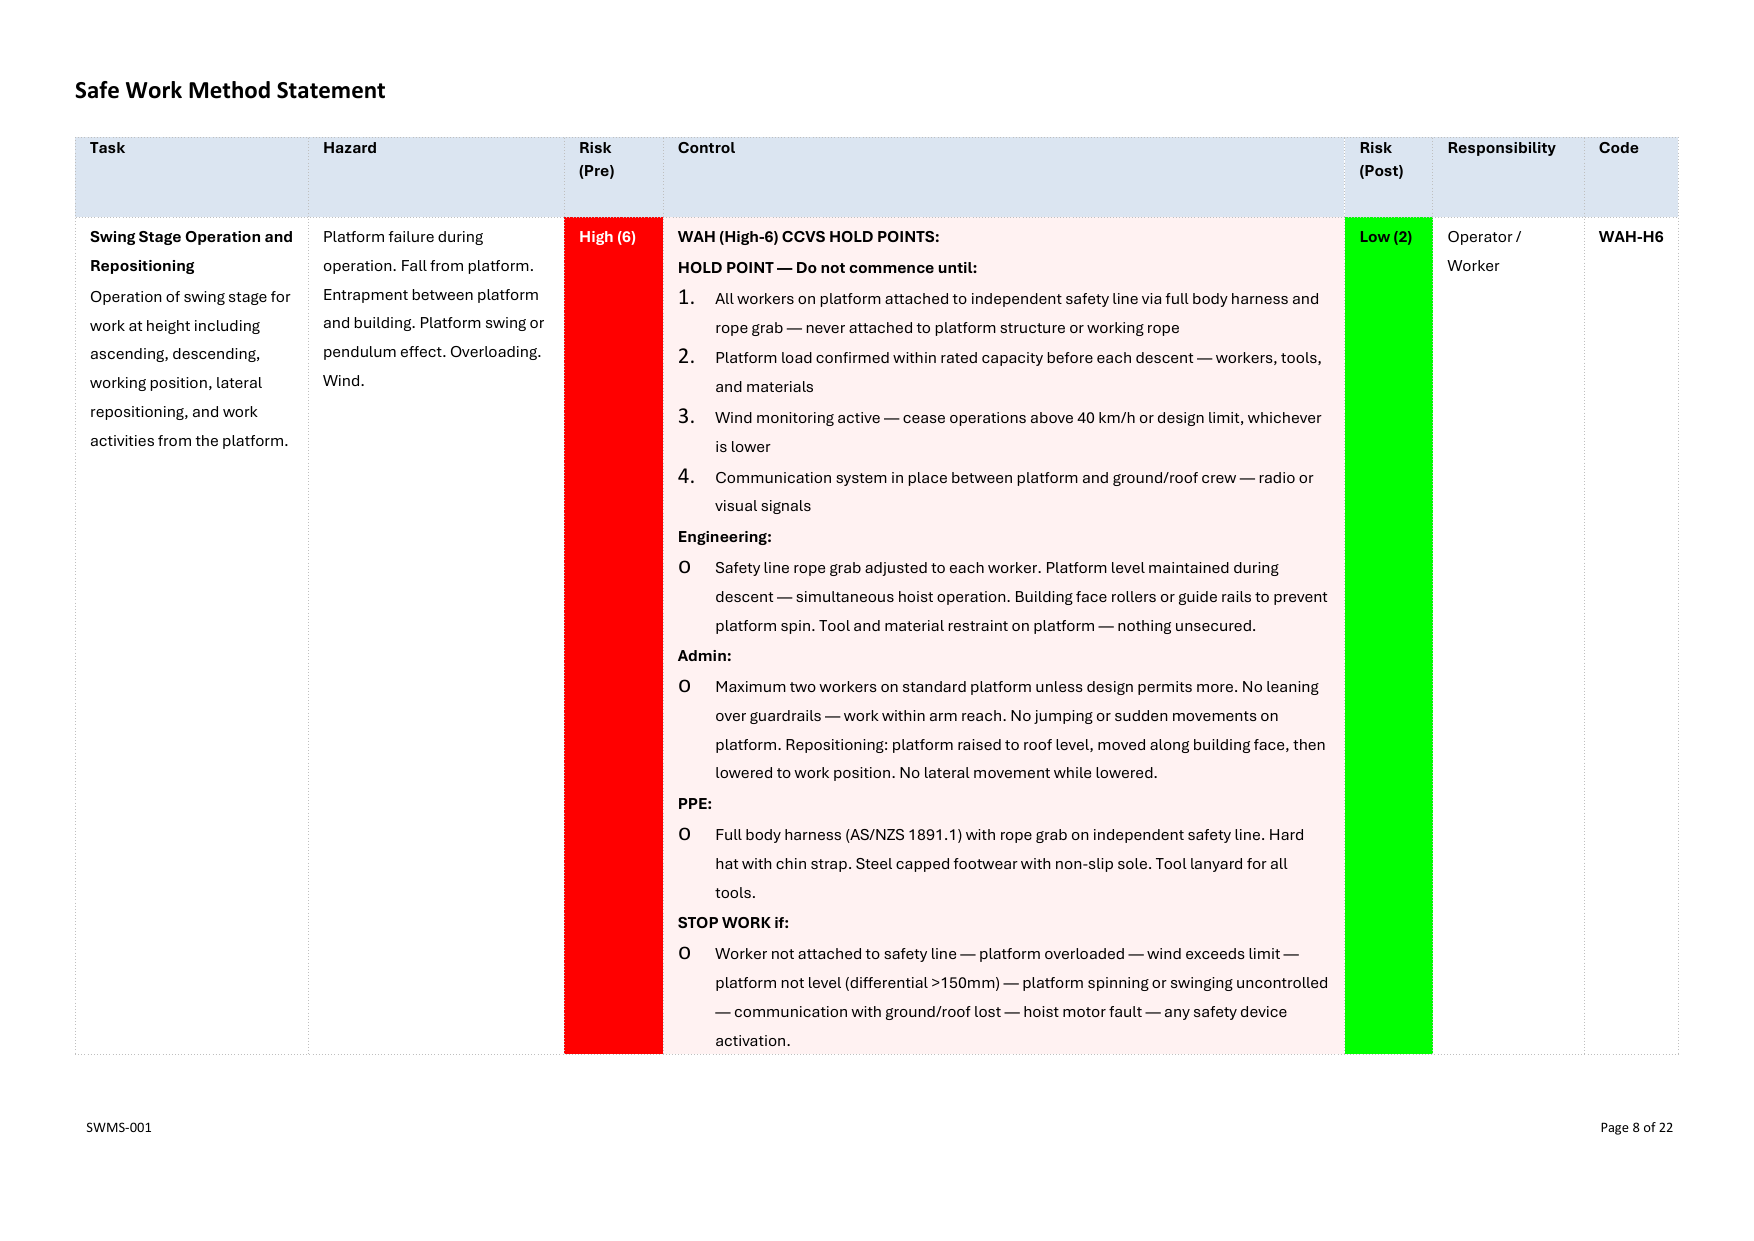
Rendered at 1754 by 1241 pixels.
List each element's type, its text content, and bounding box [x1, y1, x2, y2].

table_cell WAH (High-6) CCVS HOLD POINTS: HOLD POINT — Do not commence until: All workers on platform attached to independent safety line via full body harness and rope grab — never attached to platform structure or working rope Platform load confirmed within rated capacity before each descent — workers, tools, and materials Wind monitoring active — cease operations above 40 km/h or design limit, whichever is lower Communication system in place between platform and ground/roof crew — radio or visual signals Engineering: Safety line rope grab adjusted to each worker. Platform level maintained during descent — simultaneous hoist operation. Building face rollers or guide rails to prevent platform spin. Tool and material restraint on platform — nothing unsecured. Admin: Maximum two workers on standard platform unless design permits more. No leaning over guardrails — work within arm reach. No jumping or sudden movements on platform. Repositioning: platform raised to roof level, moved along building face, then lowered to work position. No lateral movement while lowered. PPE: Full body harness (AS/NZS 1891.1) with rope grab on independent safety line. Hard hat with chin strap. Steel capped footwear with non-slip sole. Tool lanyard for all tools. STOP WORK if: Worker not attached to safety line — platform overloaded — wind exceeds limit — platform not level (differential >150mm) — platform spinning or swinging uncontrolled — communication with ground/roof lost — hoist motor fault — any safety device activation. [663, 217, 1344, 1054]
table_header Risk (Pre) [564, 137, 663, 217]
table_cell Low (2) [1345, 217, 1433, 1054]
table_header Risk (Post) [1345, 137, 1433, 217]
table_cell High (6) [564, 217, 663, 1054]
table_header Responsibility [1433, 137, 1584, 217]
table_cell Swing Stage Operation and Repositioning Operation of swing stage for work at height including ascending, descending, working position, lateral repositioning, and work activities from the platform. [75, 217, 308, 1054]
table_cell Platform failure during operation. Fall from platform. Entrapment between platform and building. Platform swing or pendulum effect. Overloading. Wind. [308, 217, 564, 1054]
table_cell WAH-H6 [1584, 217, 1678, 1054]
table_cell Operator / Worker [1433, 217, 1584, 1054]
table_header Task [75, 137, 308, 217]
table_header Control [663, 137, 1344, 217]
table_header Code [1584, 137, 1678, 217]
table_header Hazard [308, 137, 564, 217]
